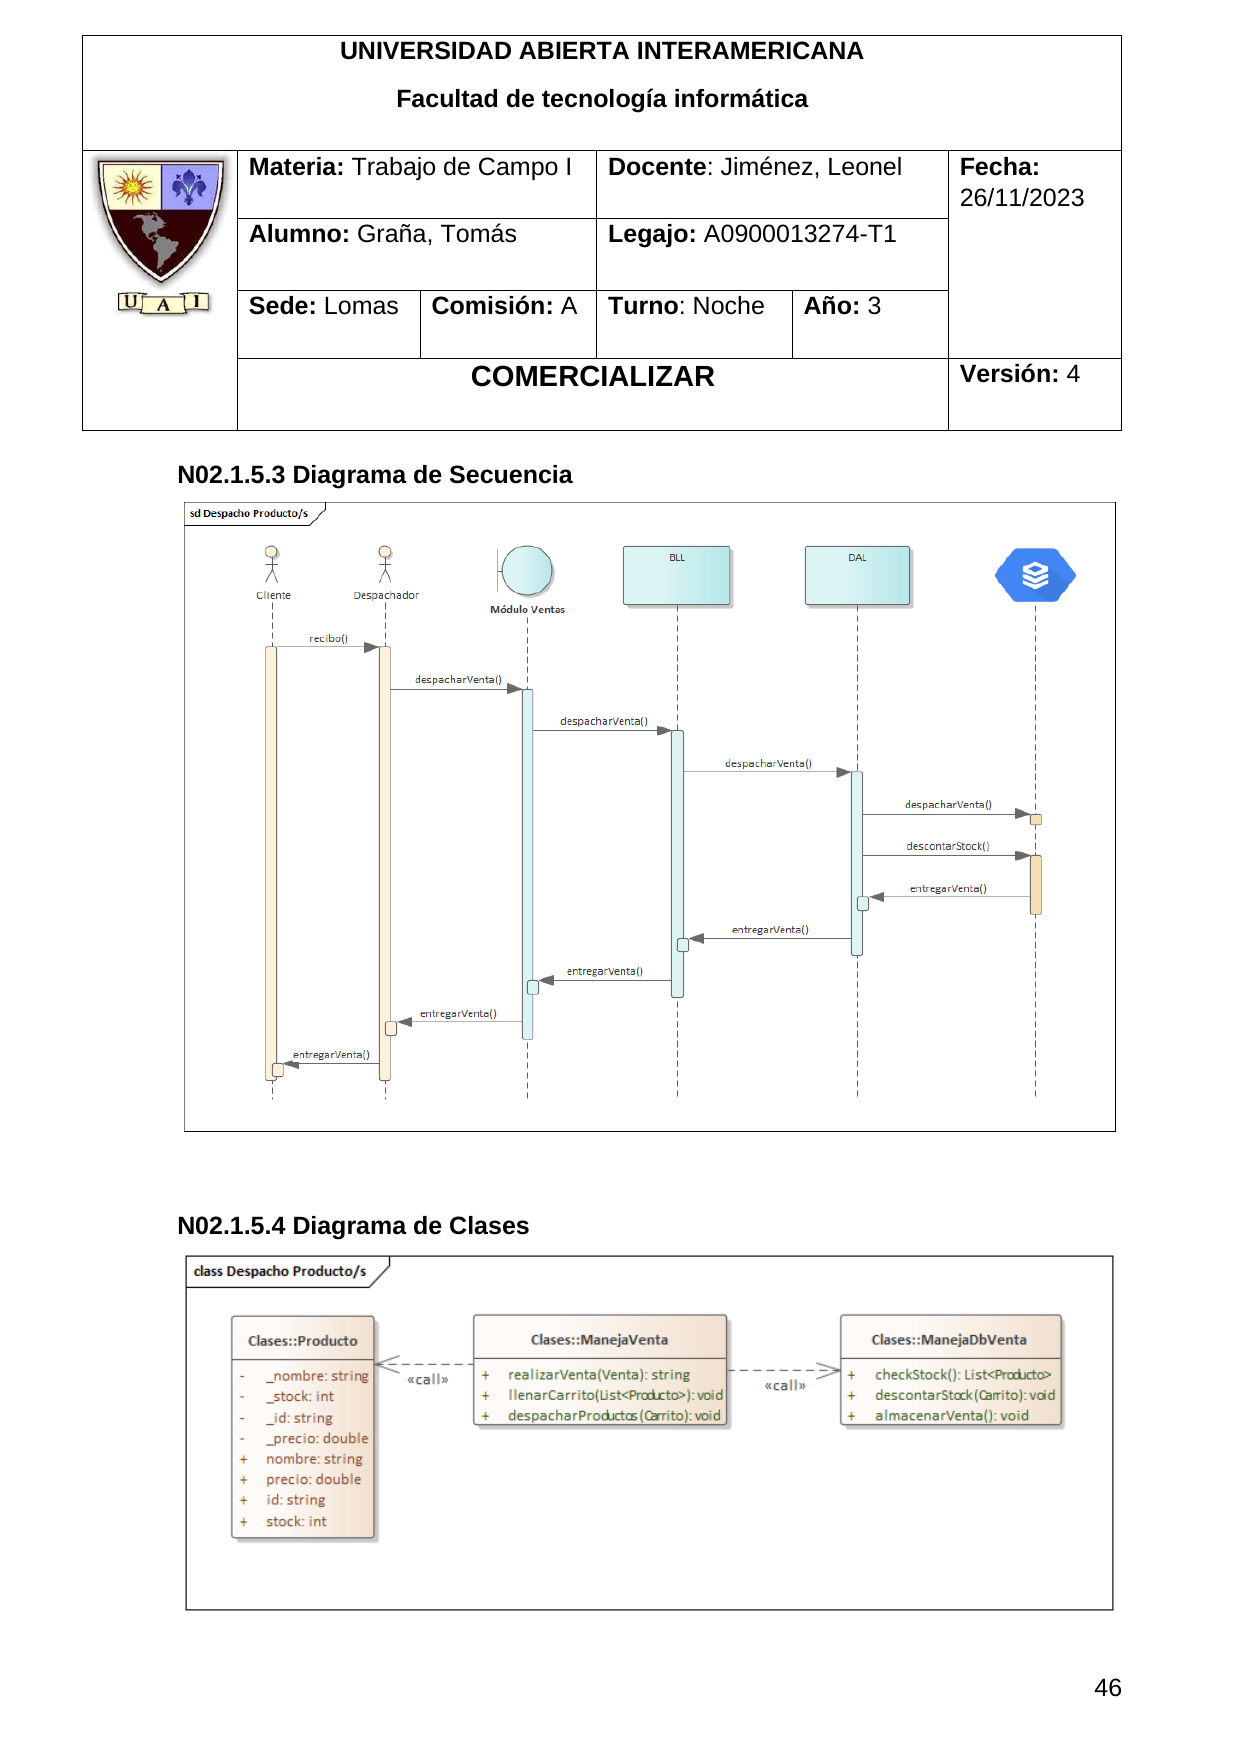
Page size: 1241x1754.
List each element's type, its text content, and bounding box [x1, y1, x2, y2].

picture [177, 495, 1122, 1138]
subtitle N02.1.5.4 Diagrama de Clases [177, 1211, 1122, 1240]
picture [177, 1246, 1122, 1619]
picture [87, 151, 234, 320]
subtitle N02.1.5.3 Diagrama de Secuencia [177, 460, 1122, 488]
